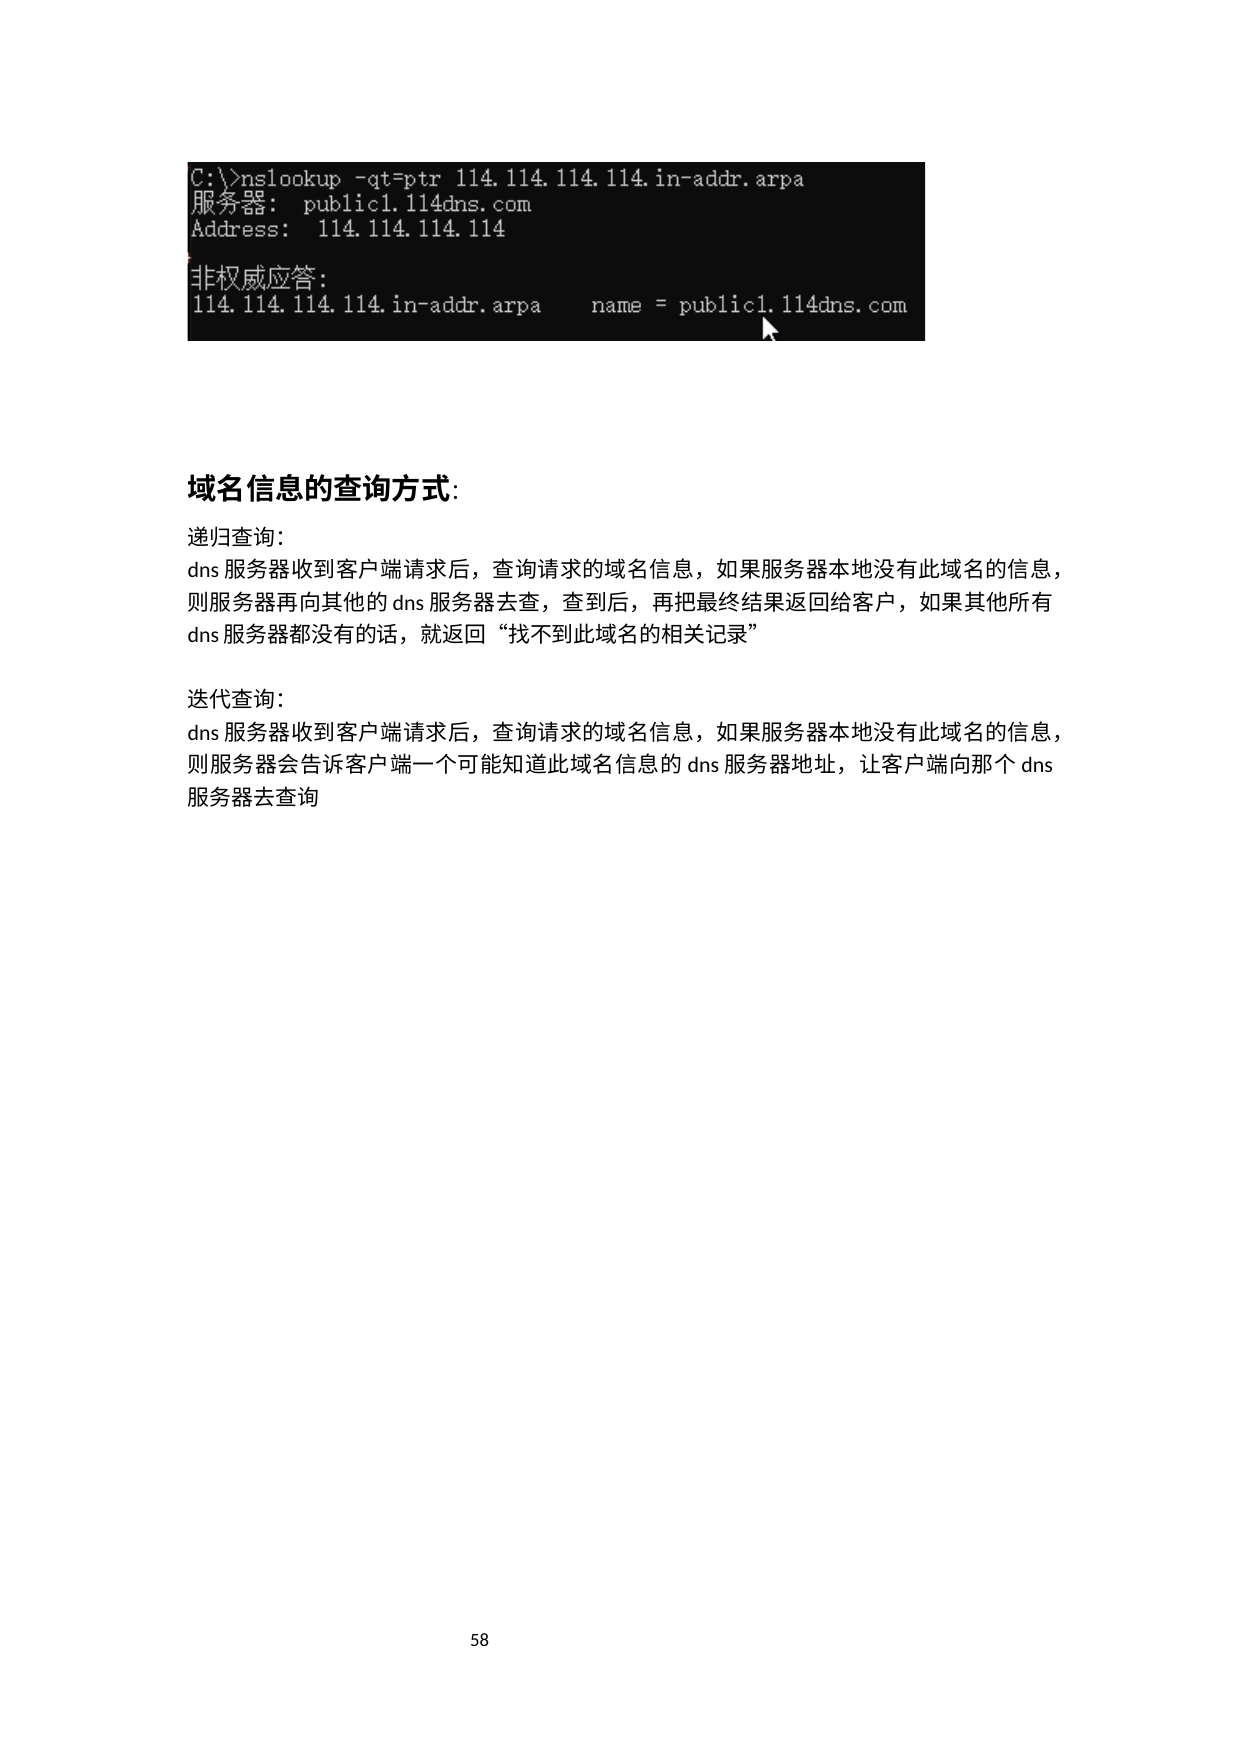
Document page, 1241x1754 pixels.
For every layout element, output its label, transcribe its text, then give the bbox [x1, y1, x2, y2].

text dns服务器收到客户端请求后，查询请求的域名信息，如果服务器本地没有此域名的信息，则服务器再向其他的dns服务器去查，查到后，再把最终结果返回给客户，如果其他所有dns服务器都没有的话，就返回“找不到此域名的相关记录” [187, 552, 1053, 649]
picture [187, 162, 926, 341]
text 递归查询： [187, 519, 1053, 552]
text 域名信息的查询方式： [187, 454, 1053, 519]
text dns服务器收到客户端请求后，查询请求的域名信息，如果服务器本地没有此域名的信息，则服务器会告诉客户端一个可能知道此域名信息的dns服务器地址，让客户端向那个dns服务器去查询 [187, 714, 1053, 812]
text 迭代查询： [187, 682, 1053, 714]
